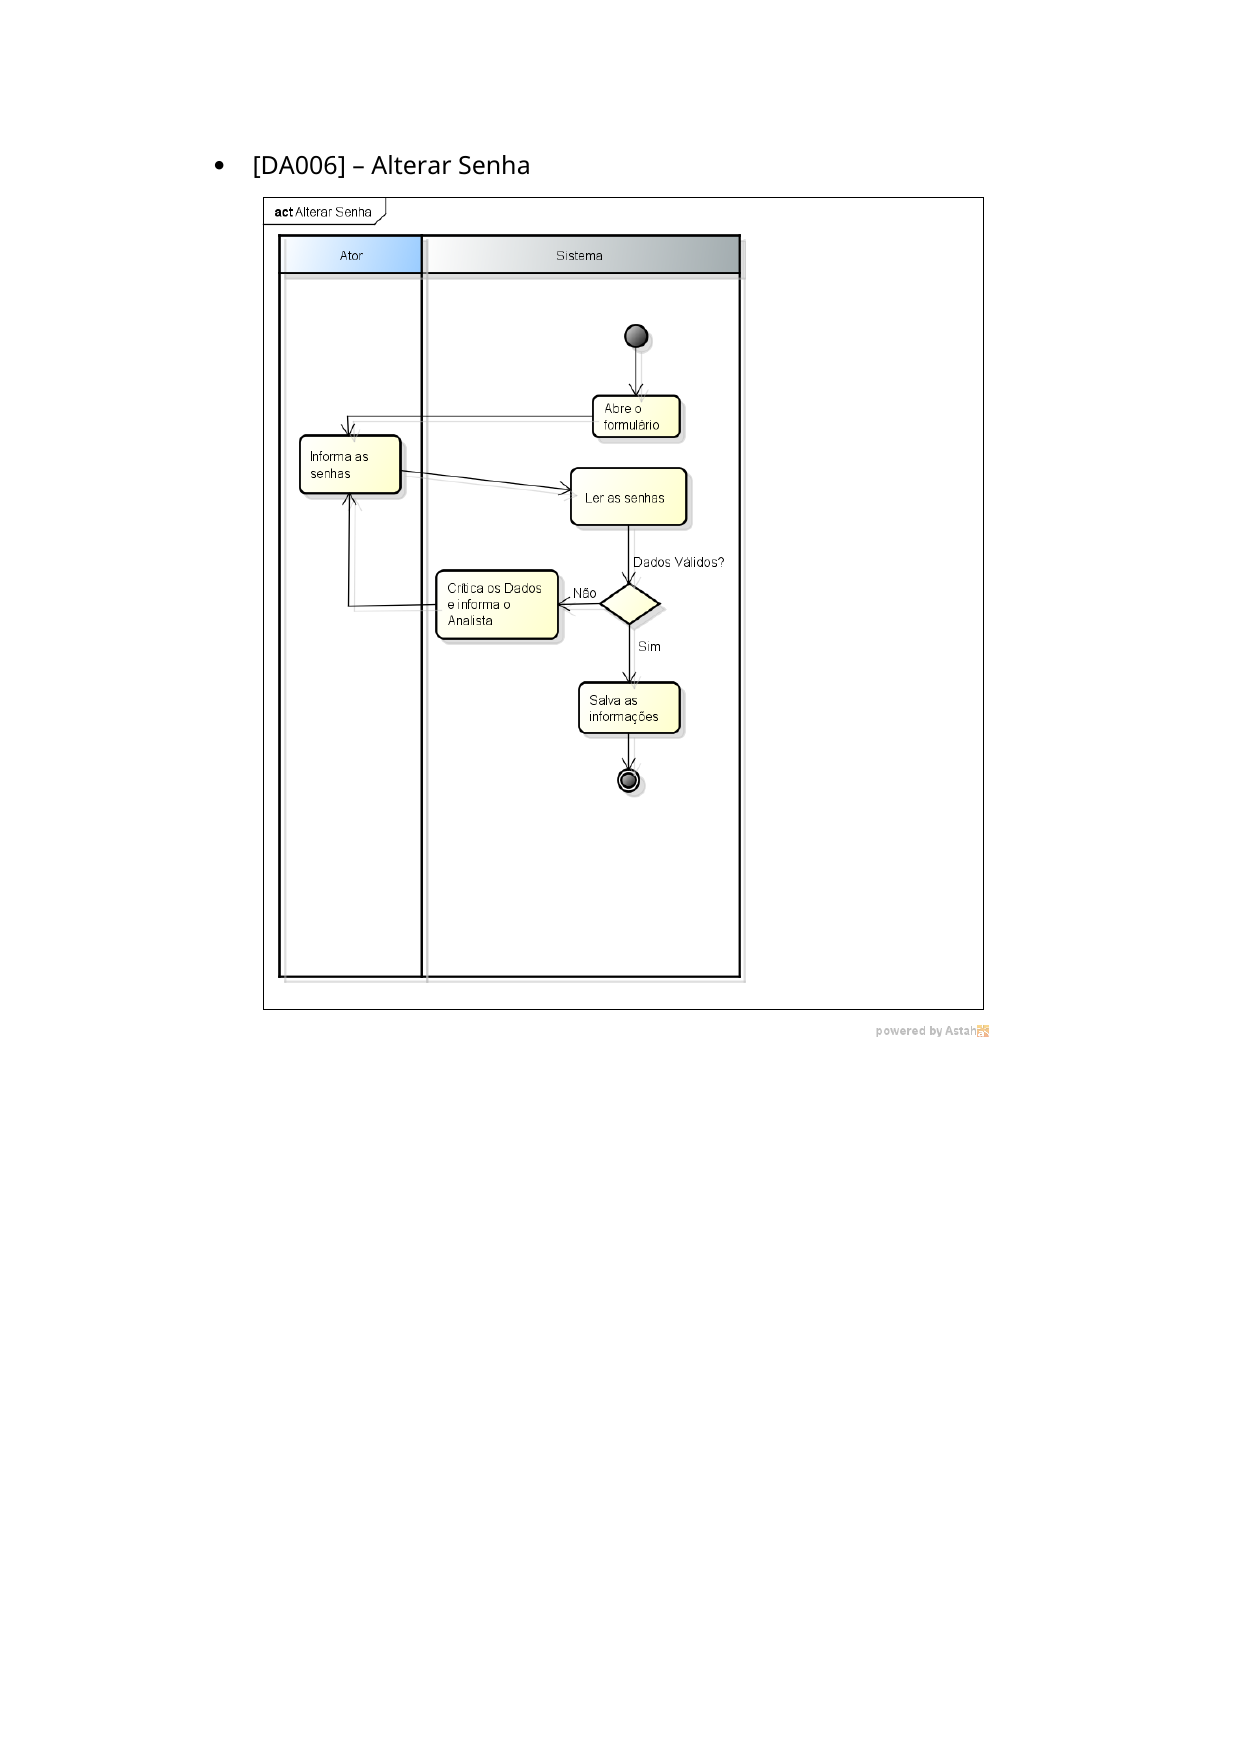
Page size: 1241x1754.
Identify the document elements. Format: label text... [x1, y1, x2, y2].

picture [252, 186, 993, 1041]
